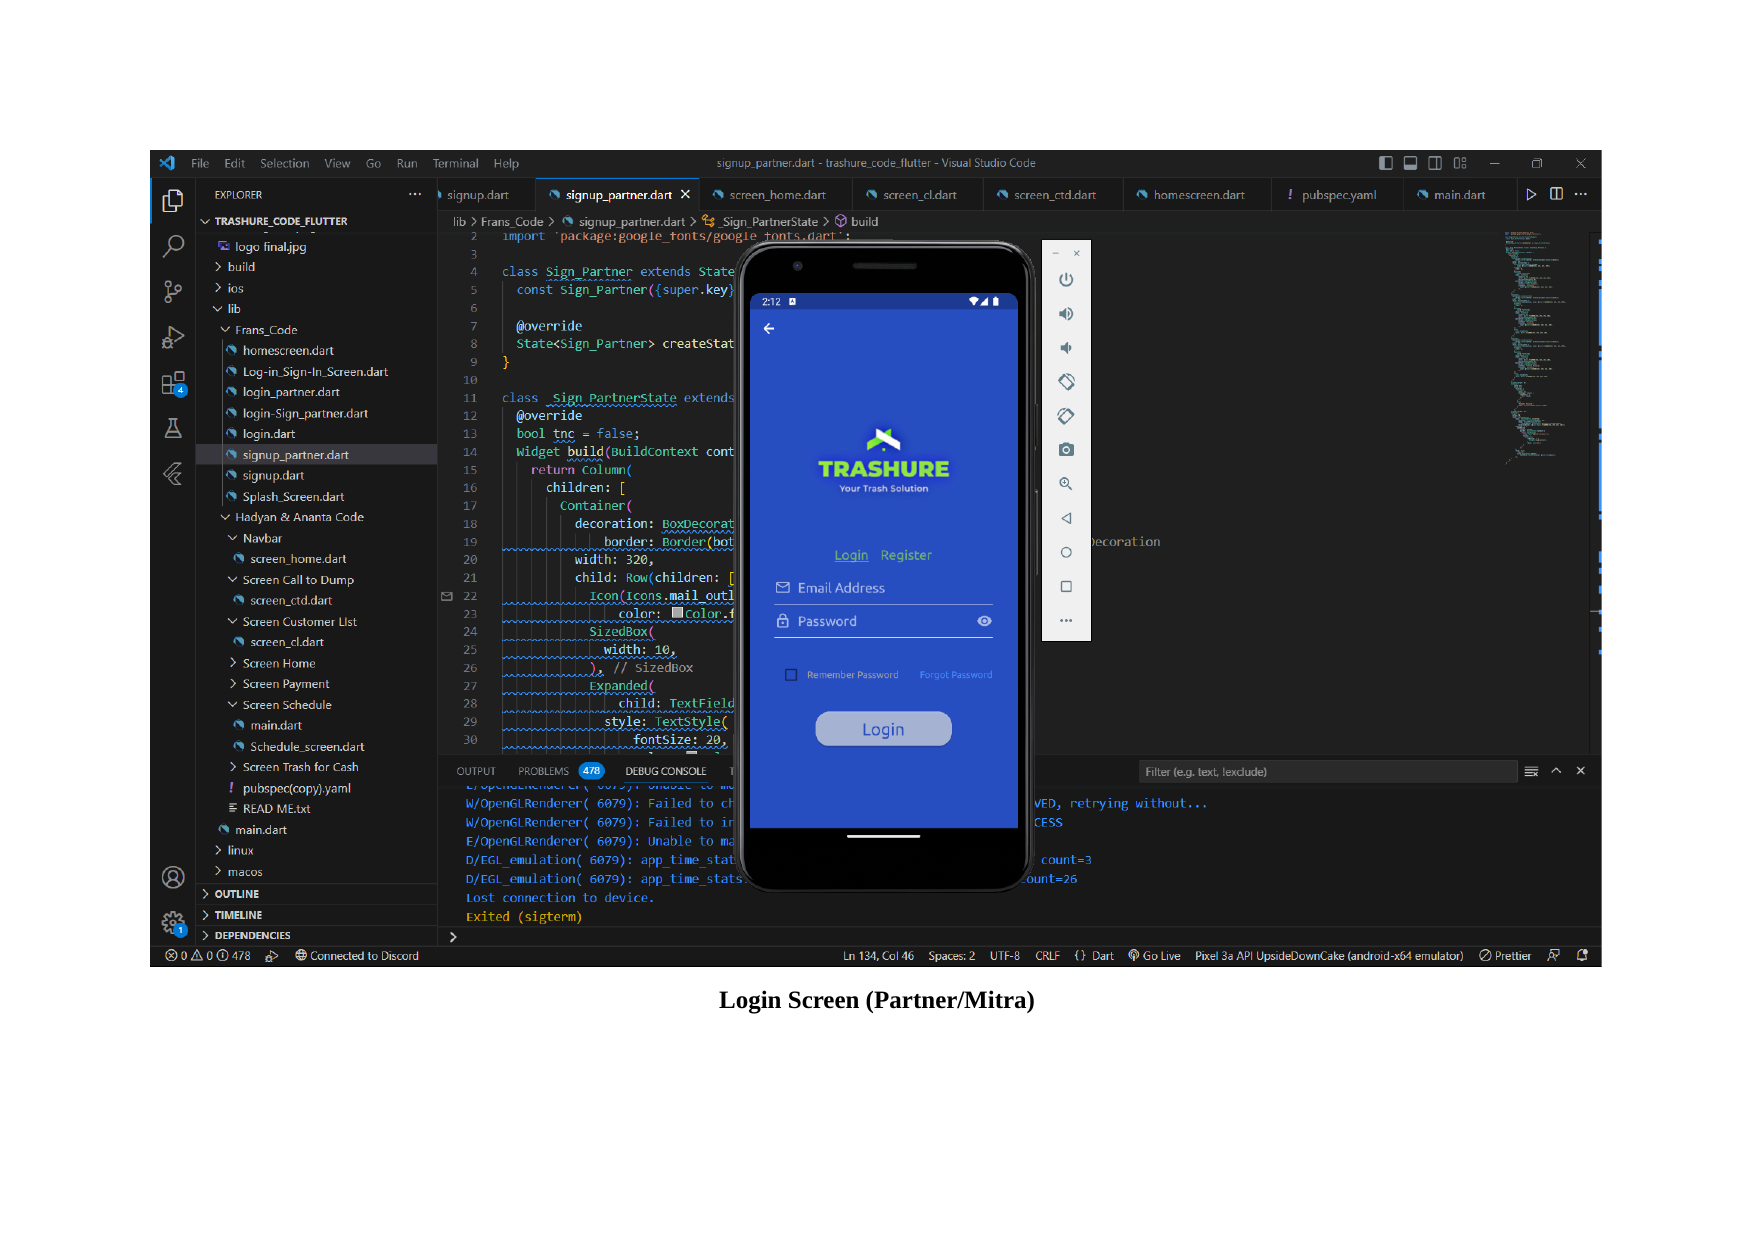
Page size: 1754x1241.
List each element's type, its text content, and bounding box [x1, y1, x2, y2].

picture [150, 150, 1602, 967]
text Login Screen (Partner/Mitra) [150, 985, 1604, 1014]
